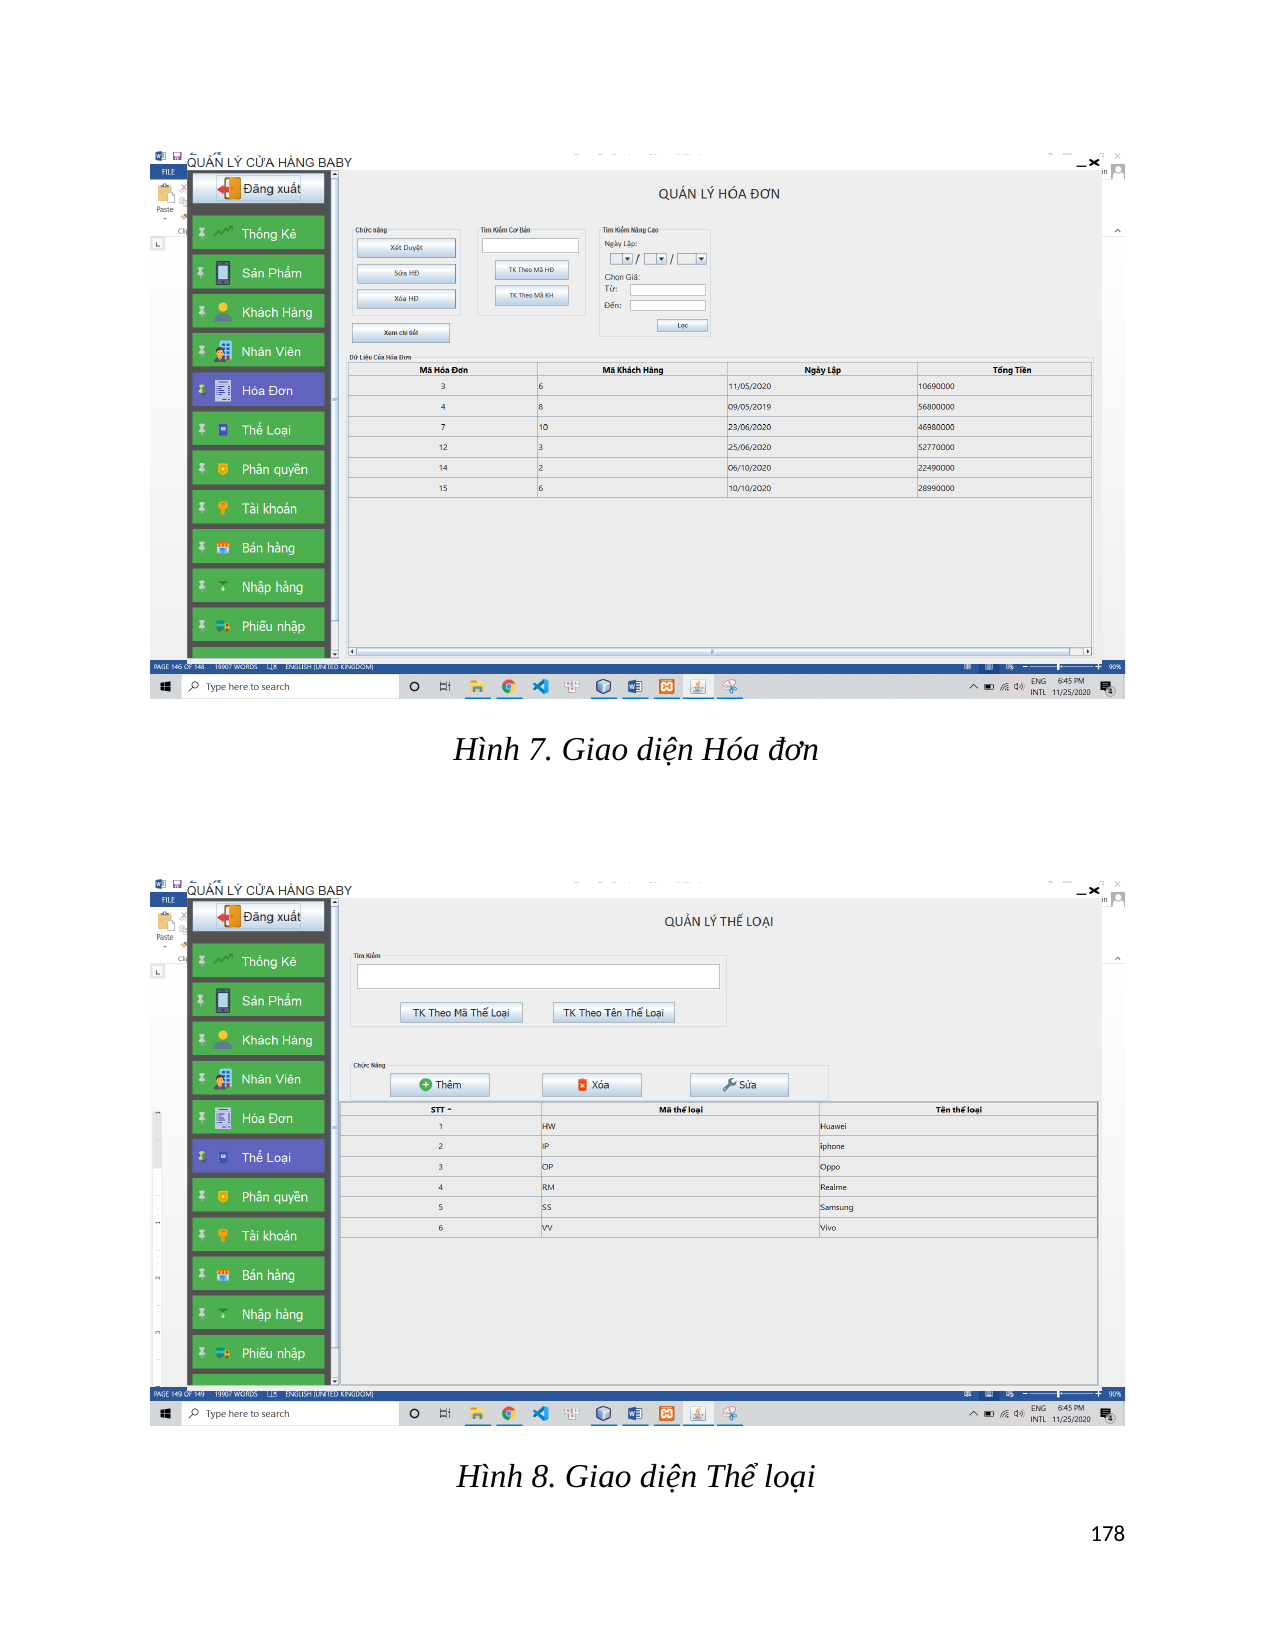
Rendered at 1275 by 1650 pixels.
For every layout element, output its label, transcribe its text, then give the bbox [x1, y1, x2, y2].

picture [150, 877, 1125, 1426]
picture [150, 150, 1125, 699]
text Hình 8. Giao diện Thể loại [150, 1456, 1125, 1495]
text Hình 7. Giao diện Hóa đơn [150, 729, 1125, 767]
